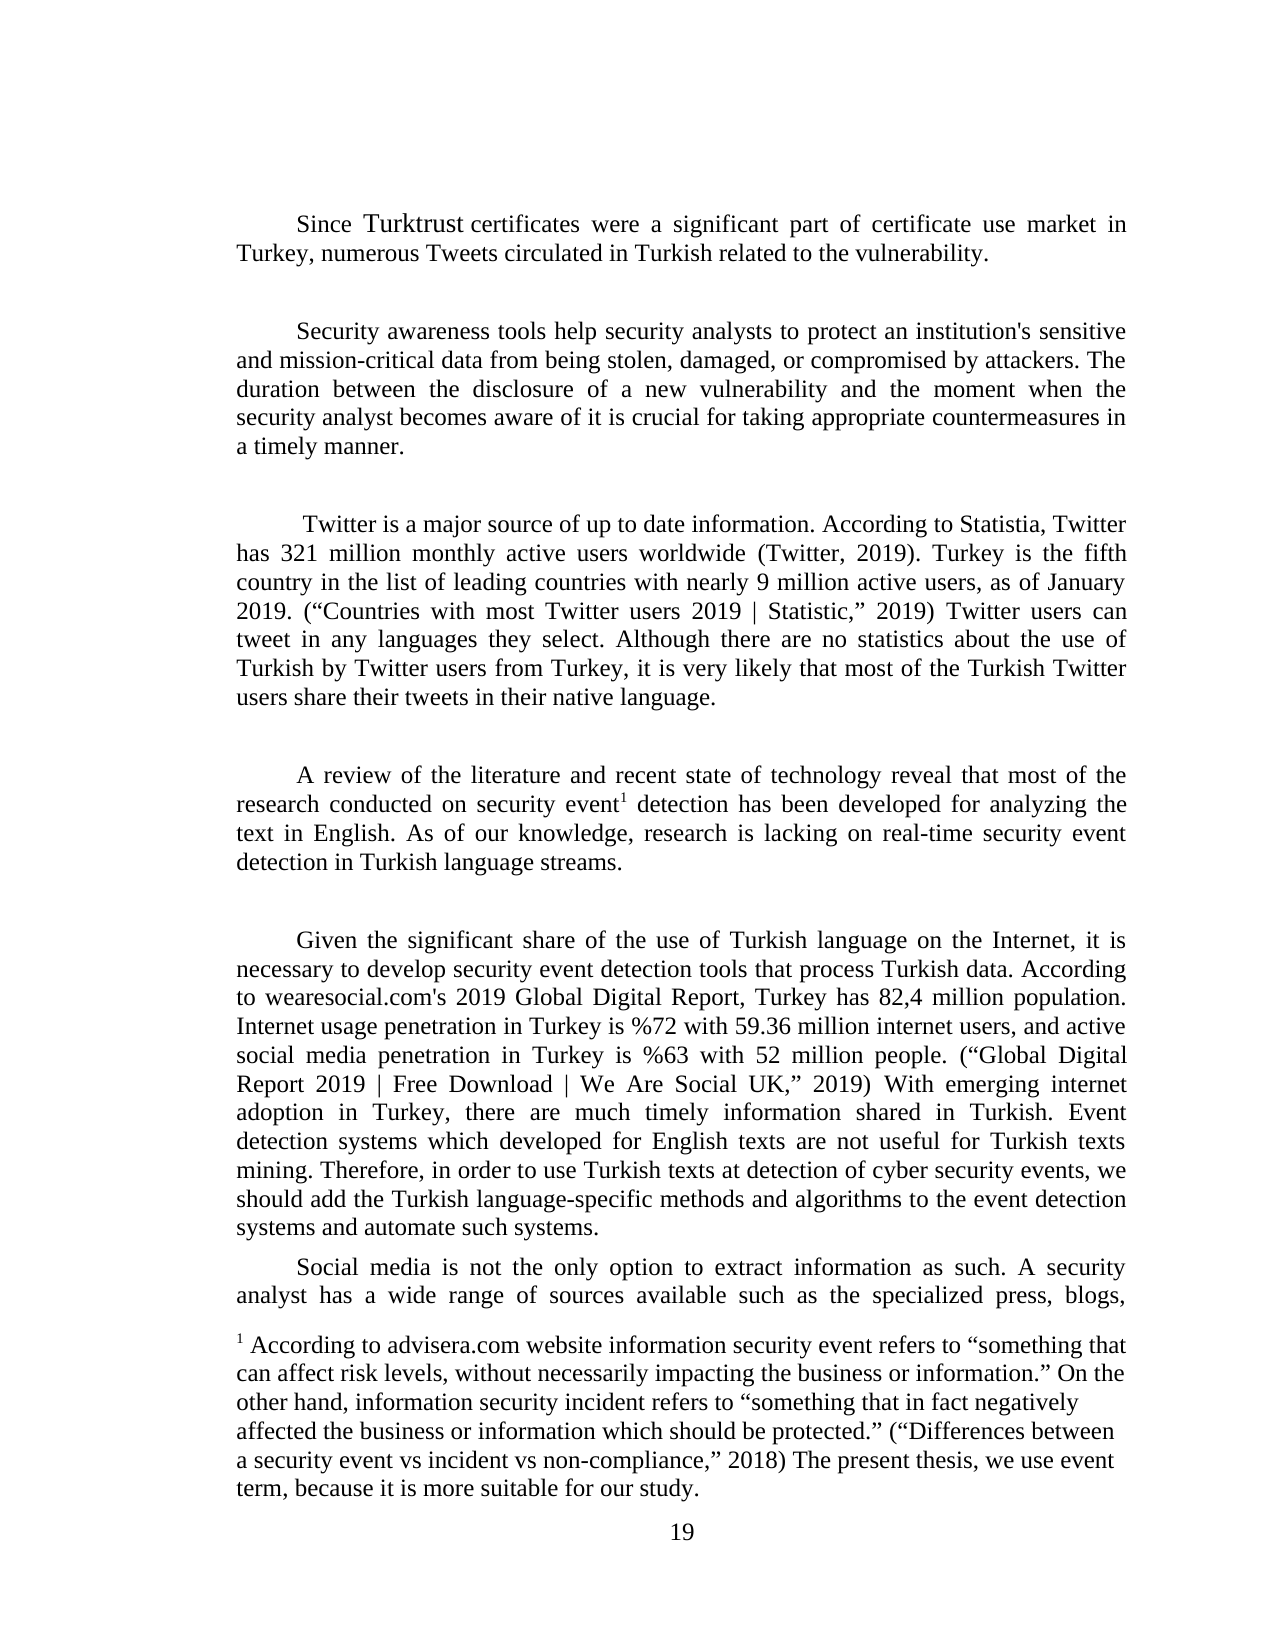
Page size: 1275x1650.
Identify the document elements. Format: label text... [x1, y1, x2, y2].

text Security awareness tools help security analysts to protect an institution's sensitive and mission-critical data from being stolen, damaged, or compromised by attackers. The duration between the disclosure of a new vulnerability and the moment when the security analyst becomes aware of it is crucial for taking appropriate countermeasures in a timely manner. [236, 316, 1127, 460]
text Twitter is a major source of up to date information. According to Statistia, Twitter has 321 million monthly active users worldwide (Twitter, 2019). Turkey is the fifth country in the list of leading countries with nearly 9 million active users, as of January 2019. (“Countries with most Twitter users 2019 | Statistic,” 2019) Twitter users can tweet in any languages they select. Although there are no statistics about the use of Turkish by Twitter users from Turkey, it is very likely that most of the Turkish Twitter users share their tweets in their native language. [236, 509, 1127, 711]
text Given the significant share of the use of Turkish language on the Internet, it is necessary to develop security event detection tools that process Turkish data. According to wearesocial.com's 2019 Global Digital Report, Turkey has 82,4 million population. Internet usage penetration in Turkey is %72 with 59.36 million internet users, and active social media penetration in Turkey is %63 with 52 million people. (“Global Digital Report 2019 | Free Download | We Are Social UK,” 2019) With emerging internet adoption in Turkey, there are much timely information shared in Turkish. Event detection systems which developed for English texts are not useful for Turkish texts mining. Therefore, in order to use Turkish texts at detection of cyber security events, we should add the Turkish language-specific methods and algorithms to the event detection systems and automate such systems. [236, 925, 1127, 1241]
text A review of the literature and recent state of technology reveal that most of the research conducted on security event detection has been developed for analyzing the text in English. As of our knowledge, research is lacking on real-time security event detection in Turkish language streams. [236, 760, 1127, 875]
text Since Turktrust certificates were a significant part of certificate use market in Turkey, numerous Tweets circulated in Turkish related to the vulnerability. [236, 207, 1127, 267]
